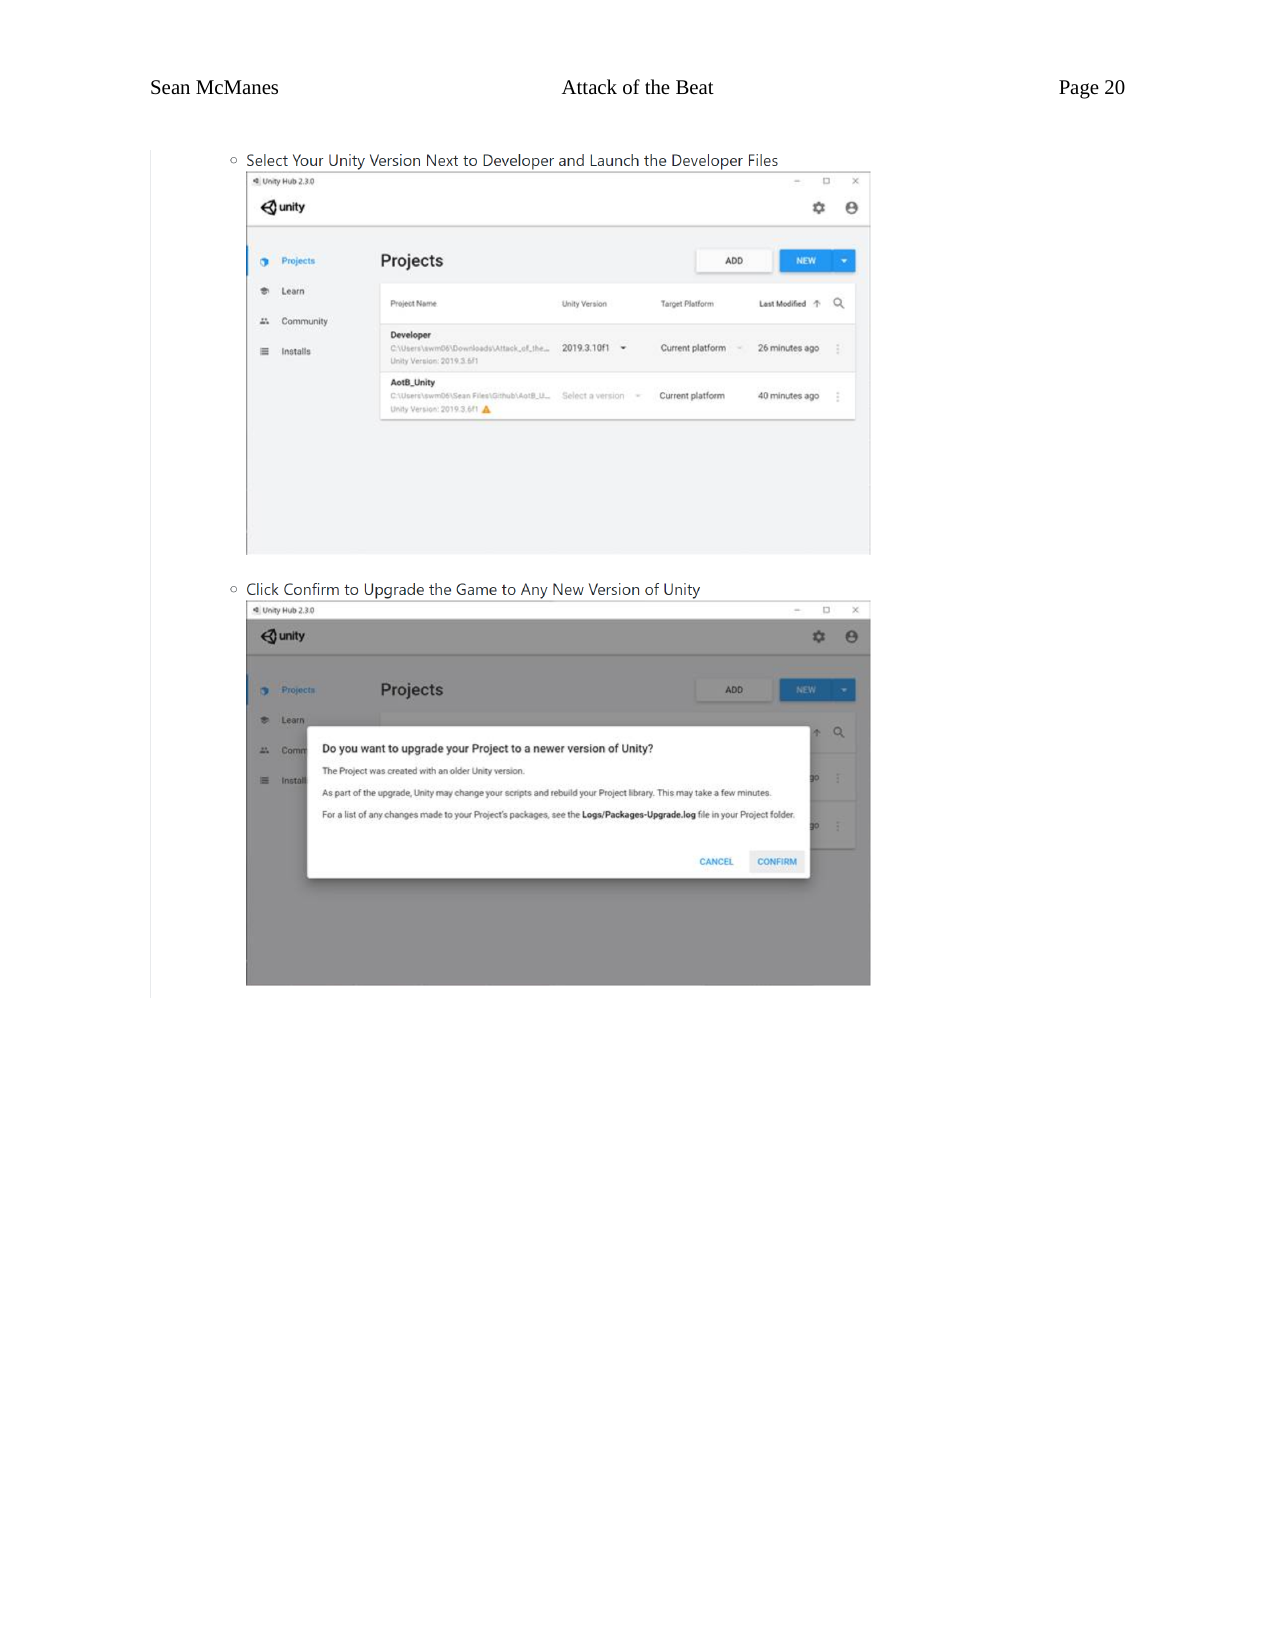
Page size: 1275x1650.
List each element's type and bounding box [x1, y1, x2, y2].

picture [150, 150, 1125, 998]
